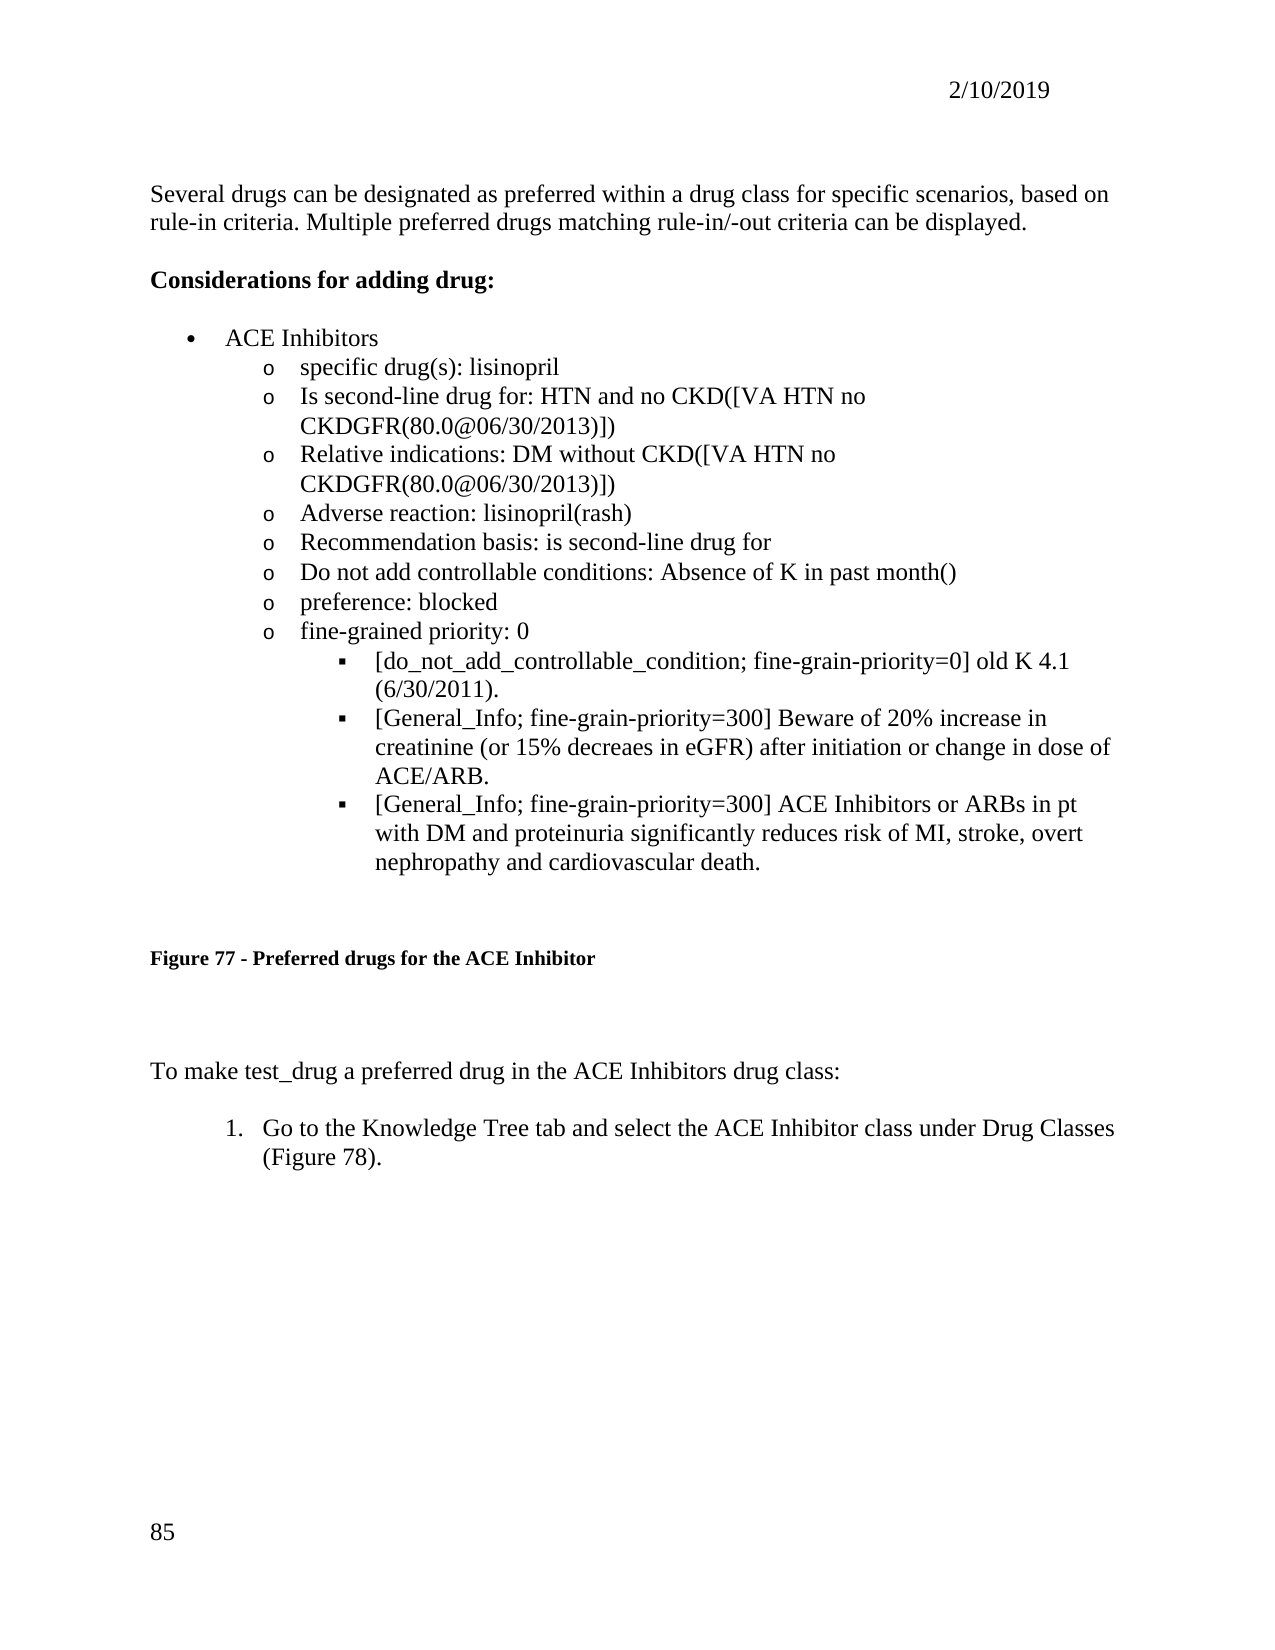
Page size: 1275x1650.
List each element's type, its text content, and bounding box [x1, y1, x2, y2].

list [General_Info; fine-grain-priority=300] Beware of 20% increase in creatinine (or 15% decreaes in eGFR) after initiation or change in dose of ACE/ARB. [337, 703, 1125, 789]
list Adverse reaction: lisinopril(rash) [262, 498, 1125, 527]
list fine-grained priority: 0 [262, 616, 1125, 646]
list ACE Inhibitors [187, 323, 1125, 352]
list Relative indications: DM without CKD([VA HTN no CKDGFR(80.0@06/30/2013)]) [262, 439, 1125, 498]
text Considerations for adding drug: [150, 265, 1125, 294]
list Is second-line drug for: HTN and no CKD([VA HTN no CKDGFR(80.0@06/30/2013)]) [262, 381, 1125, 439]
text To make test_drug a preferred drug in the ACE Inhibitors drug class: [150, 1056, 1125, 1085]
list [do_not_add_controllable_condition; fine-grain-priority=0] old K 4.1 (6/30/2011). [337, 646, 1125, 703]
list preference: blocked [262, 587, 1125, 616]
list [General_Info; fine-grain-priority=300] ACE Inhibitors or ARBs in pt with DM and proteinuria significantly reduces risk of MI, stroke, overt nephropathy and cardiovascular death. [337, 789, 1125, 876]
list Recommendation basis: is second-line drug for [262, 527, 1125, 557]
text Several drugs can be designated as preferred within a drug class for specific scenarios, based on rule-in criteria. Multiple preferred drugs matching rule-in/-out criteria can be displayed. [150, 179, 1125, 236]
list specific drug(s): lisinopril [262, 352, 1125, 381]
list Do not add controllable conditions: Absence of K in past month() [262, 557, 1125, 587]
